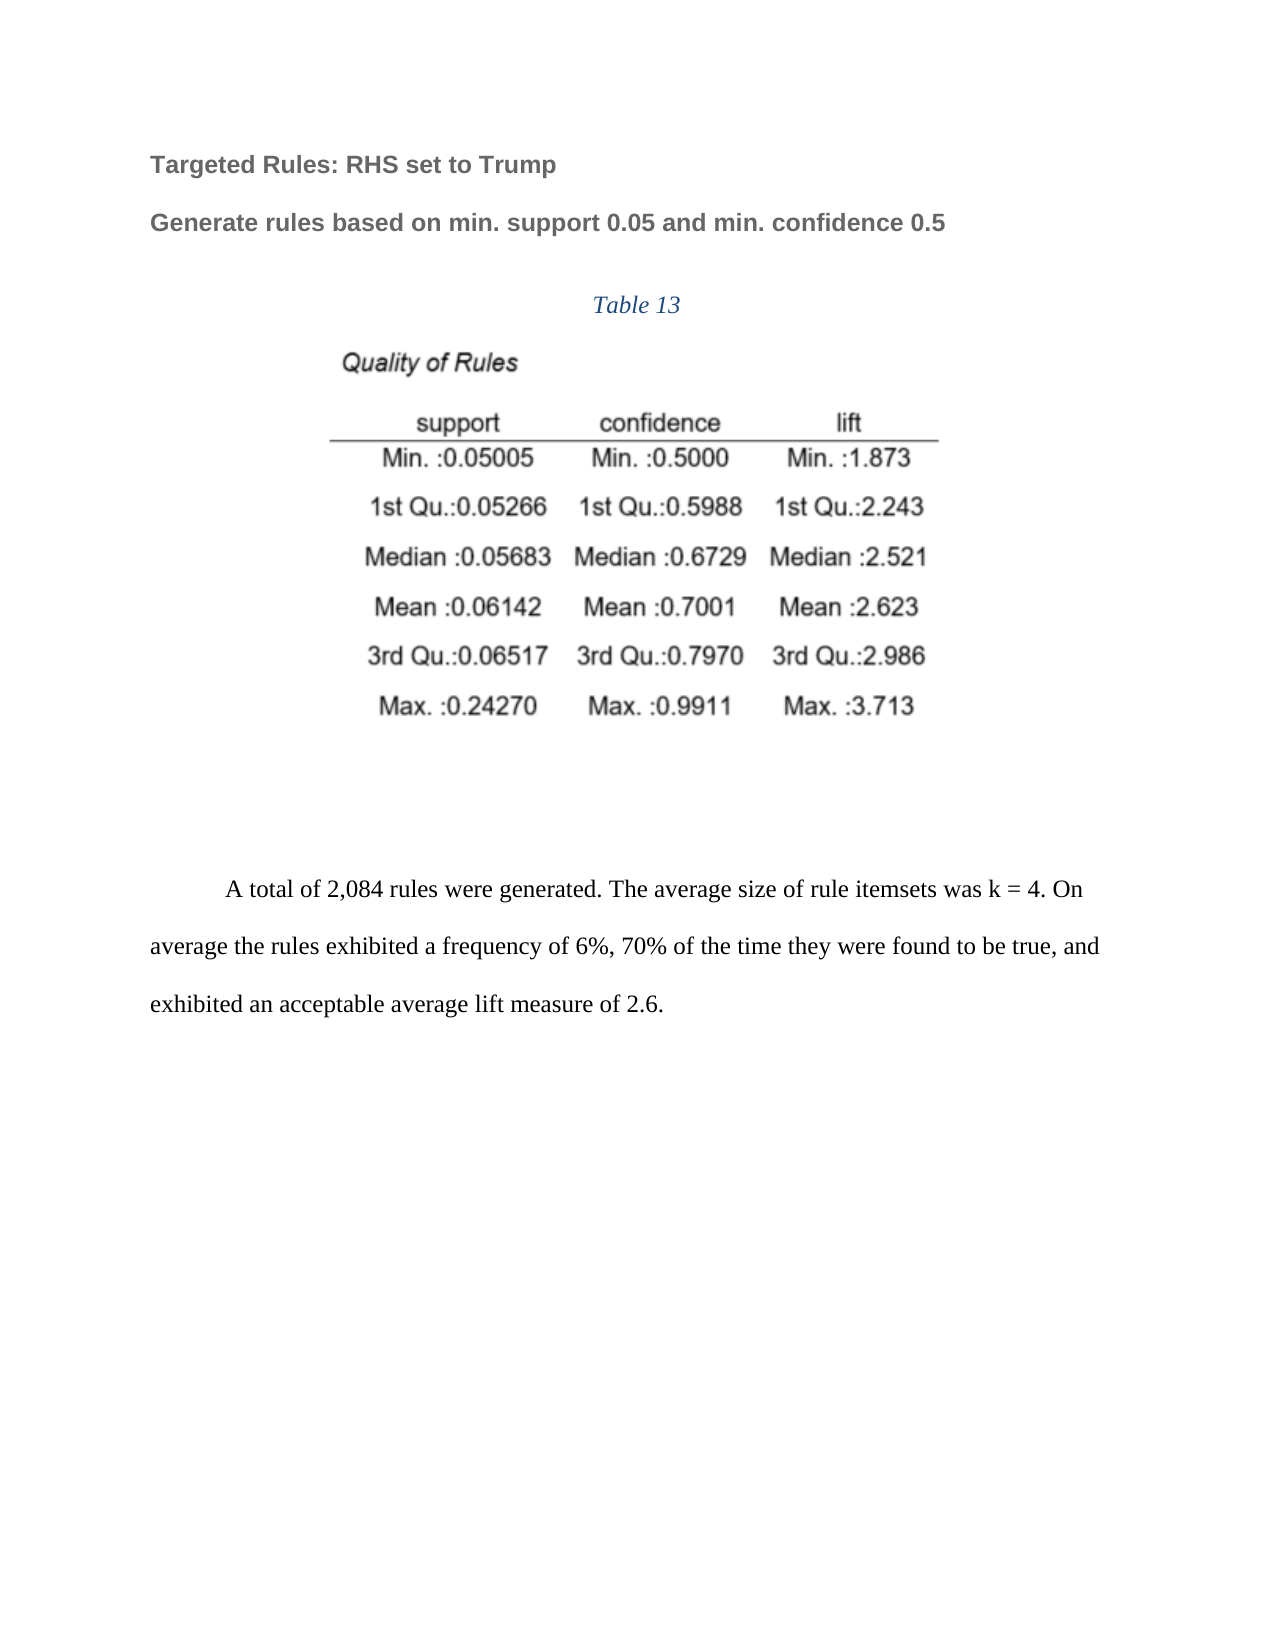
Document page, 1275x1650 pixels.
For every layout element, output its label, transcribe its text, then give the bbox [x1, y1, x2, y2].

picture [328, 343, 947, 738]
text A total of 2,084 rules were generated. The average size of rule itemsets was k = 4. On average the rules exhibited a frequency of 6%, 70% of the time they were found to be true, and exhibited an acceptable average lift measure of 2.6. [150, 874, 1125, 1017]
subtitle Targeted Rules: RHS set to Trump Generate rules based on min. support 0.05 and min. confidence 0.5 [150, 150, 1125, 236]
text Table 13 [150, 290, 1125, 319]
